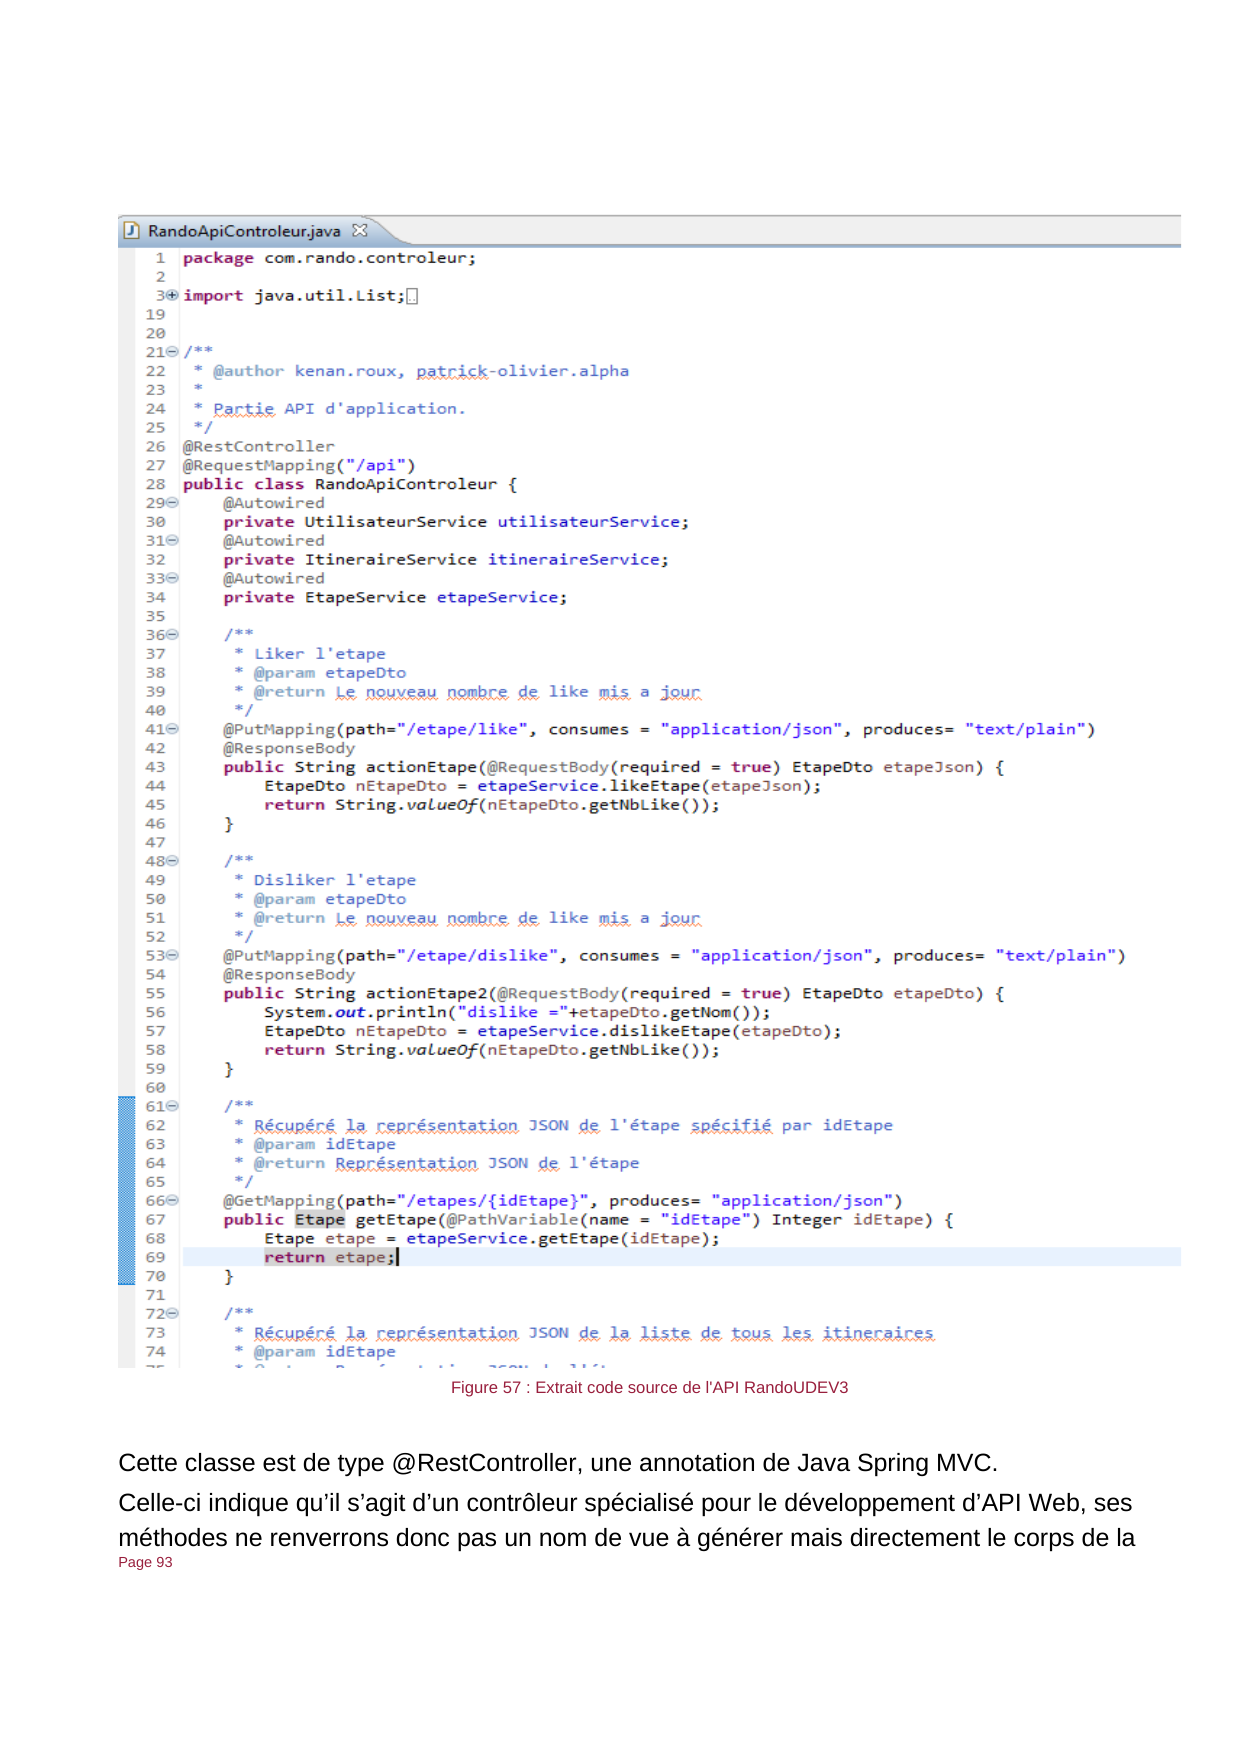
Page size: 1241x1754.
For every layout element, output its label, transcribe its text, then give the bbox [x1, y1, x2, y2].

picture [118, 214, 1182, 1368]
text Cette classe est de type @RestController, une annotation de Java Spring MVC. [118, 1447, 1181, 1476]
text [118, 1488, 1181, 1551]
text Figure 57 : Extrait code source de l'API RandoUDEV3 [118, 1378, 1181, 1397]
